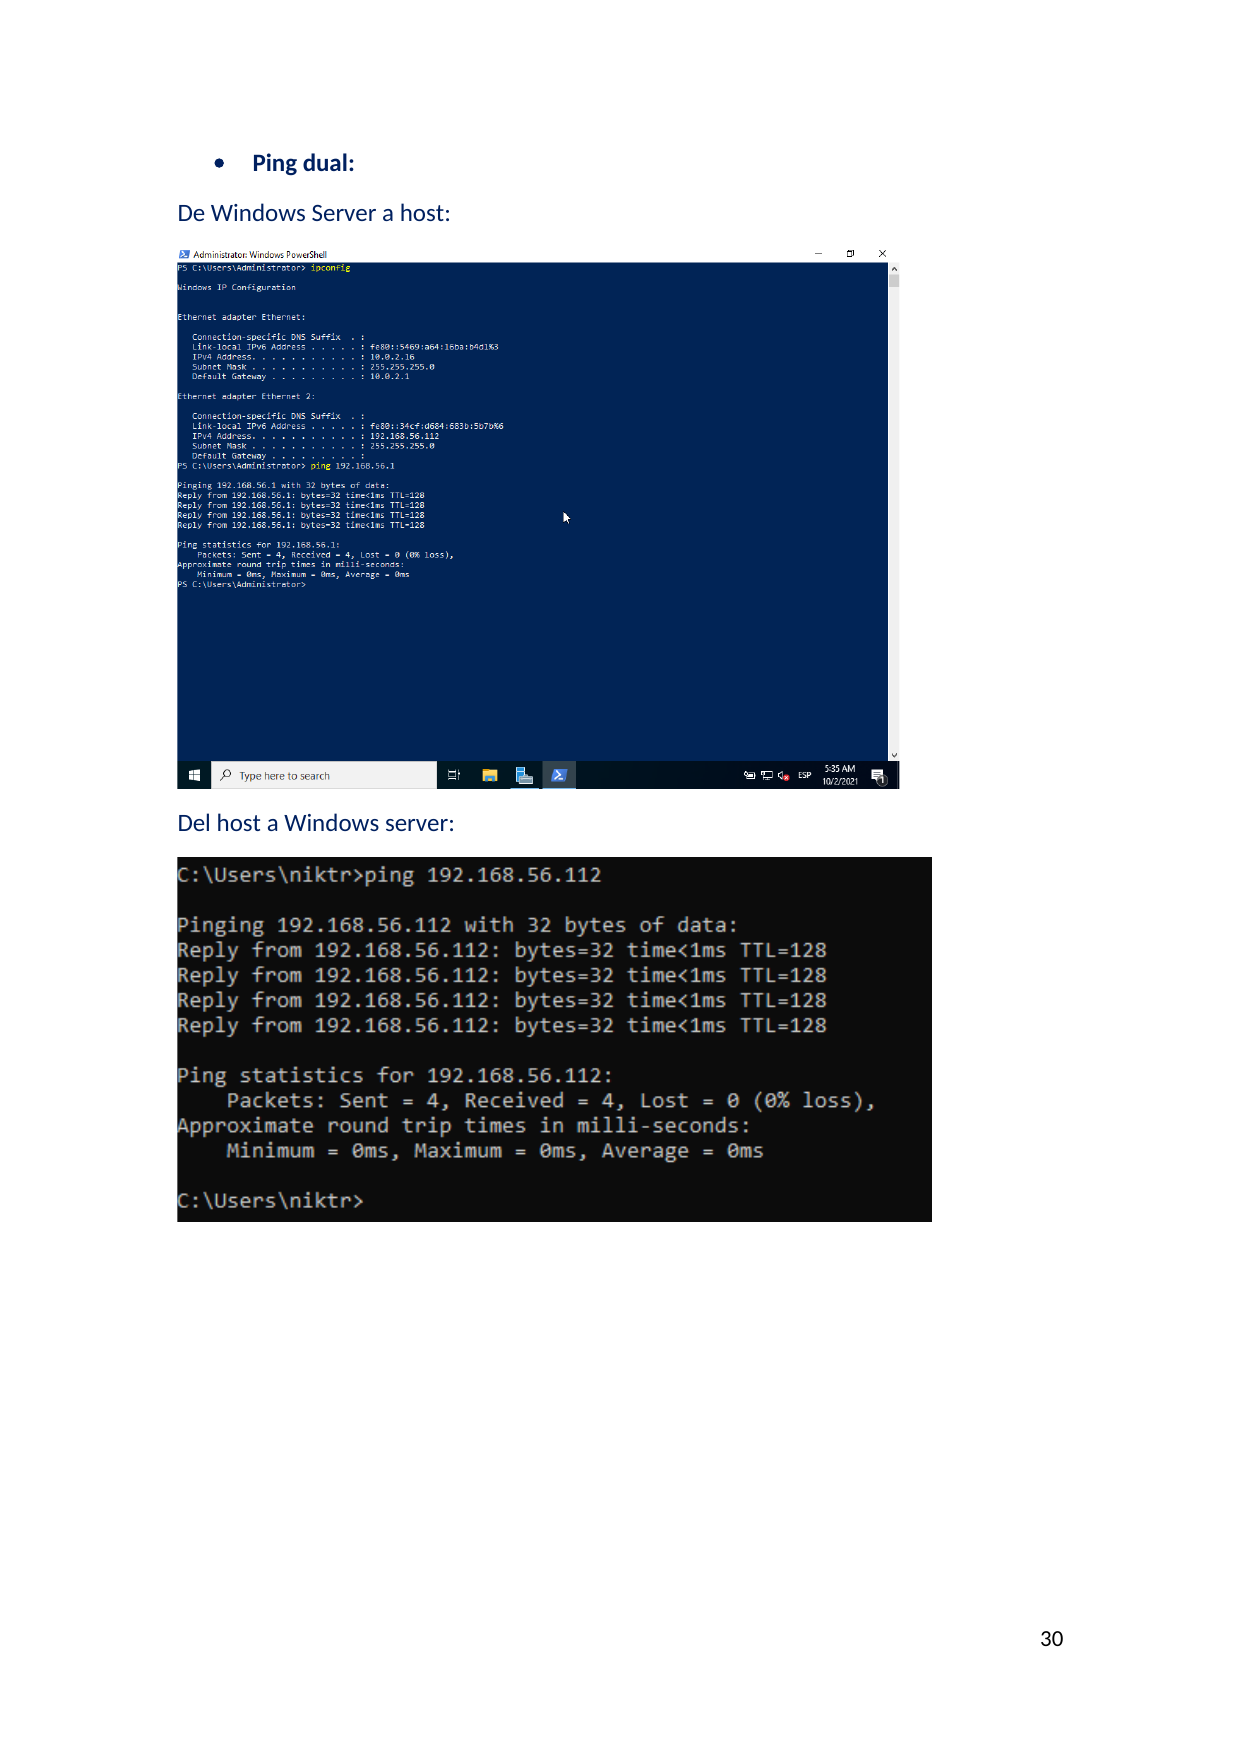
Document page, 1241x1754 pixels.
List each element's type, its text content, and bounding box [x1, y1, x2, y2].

text Del host a Windows server: [177, 808, 1063, 838]
text De Windows Server a host: [177, 197, 1063, 228]
picture [177, 857, 932, 1222]
picture [177, 246, 900, 789]
list Ping dual: [215, 148, 1063, 178]
